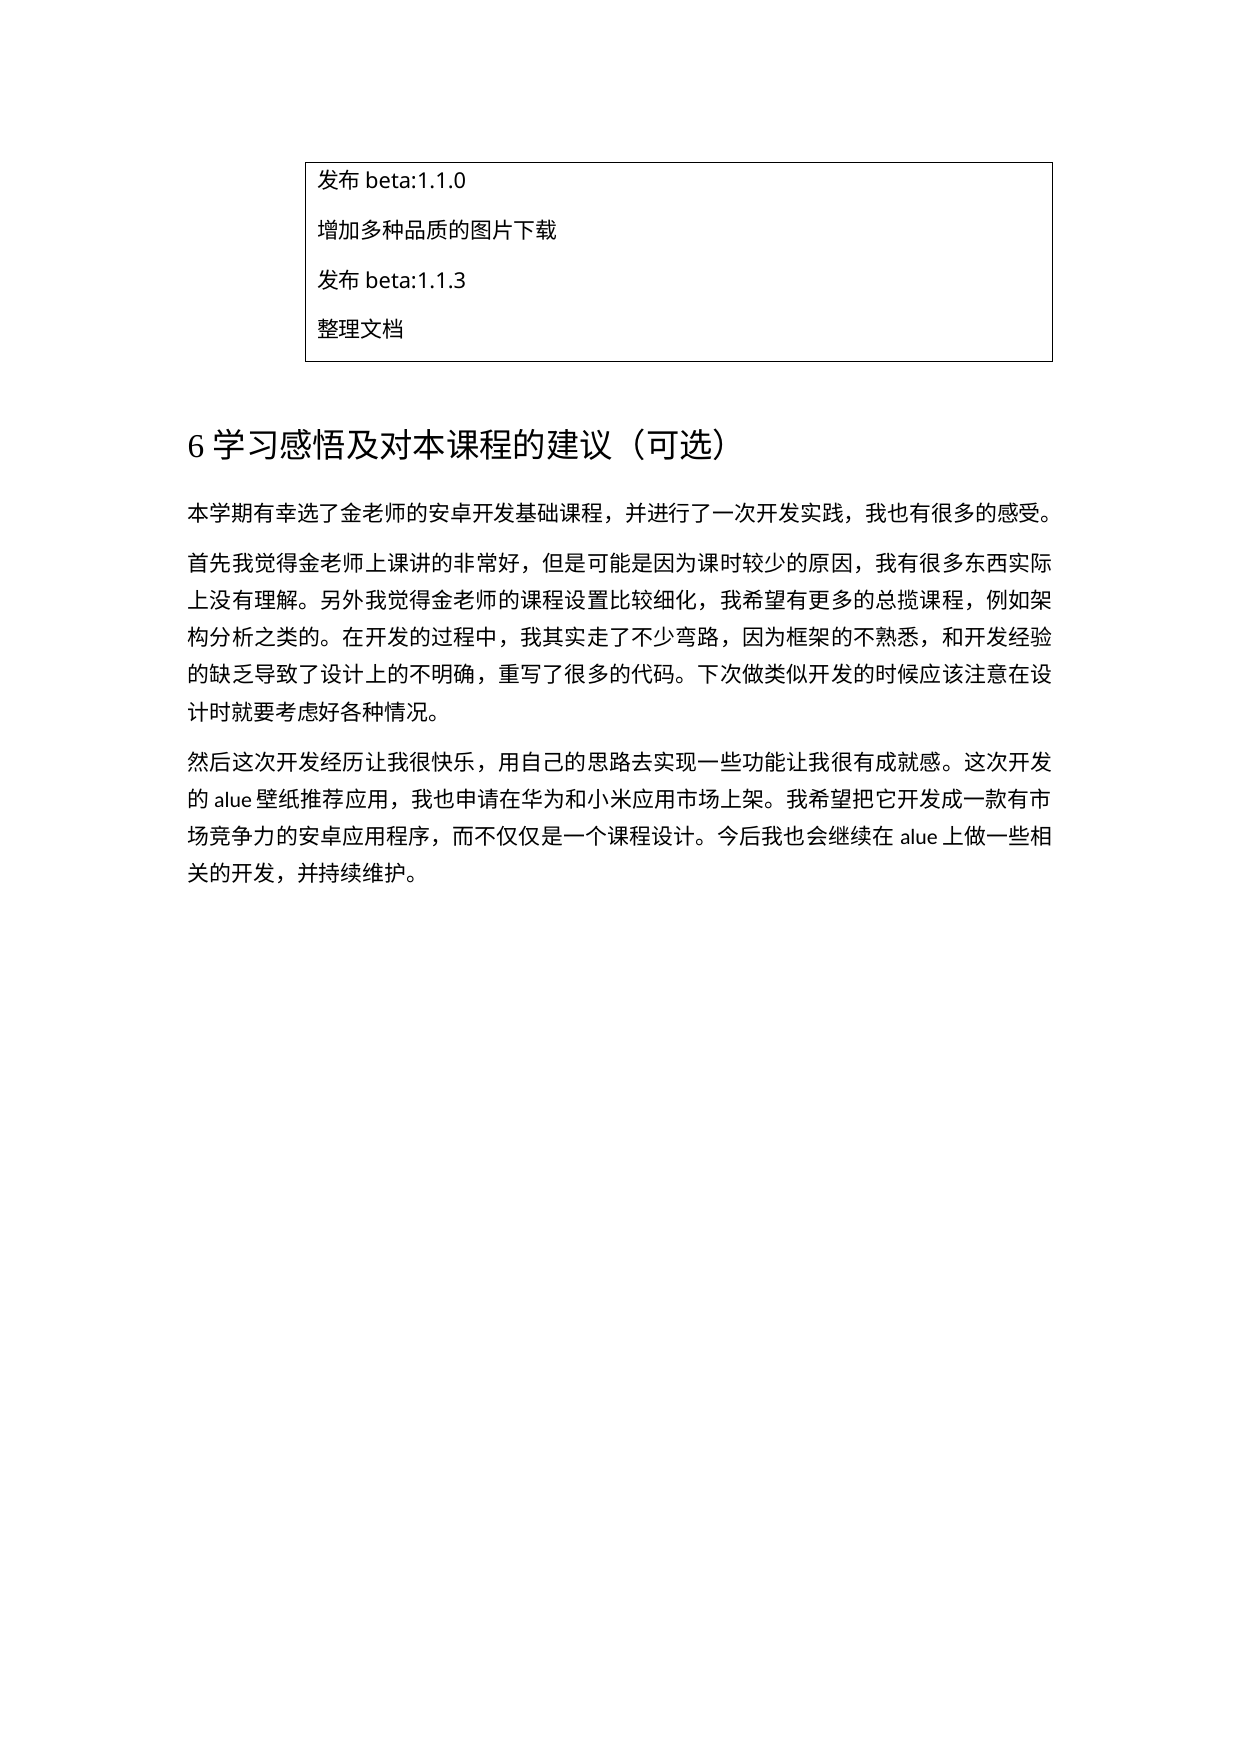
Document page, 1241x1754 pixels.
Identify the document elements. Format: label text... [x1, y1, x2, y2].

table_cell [306, 163, 1052, 361]
subtitle 6 学习感悟及对本课程的建议（可选） [187, 411, 1053, 476]
text 然后这次开发经历让我很快乐，用自己的思路去实现一些功能让我很有成就感。这次开发的alue壁纸推荐应用，我也申请在华为和小米应用市场上架。我希望把它开发成一款有市场竞争力的安卓应用程序，而不仅仅是一个课程设计。今后我也会继续在alue上做一些相关的开发，并持续维护。 [187, 744, 1053, 888]
text 本学期有幸选了金老师的安卓开发基础课程，并进行了一次开发实践，我也有很多的感受。 [187, 496, 1053, 528]
text 首先我觉得金老师上课讲的非常好，但是可能是因为课时较少的原因，我有很多东西实际上没有理解。另外我觉得金老师的课程设置比较细化，我希望有更多的总揽课程，例如架构分析之类的。在开发的过程中，我其实走了不少弯路，因为框架的不熟悉，和开发经验的缺乏导致了设计上的不明确，重写了很多的代码。下次做类似开发的时候应该注意在设计时就要考虑好各种情况。 [187, 545, 1053, 727]
